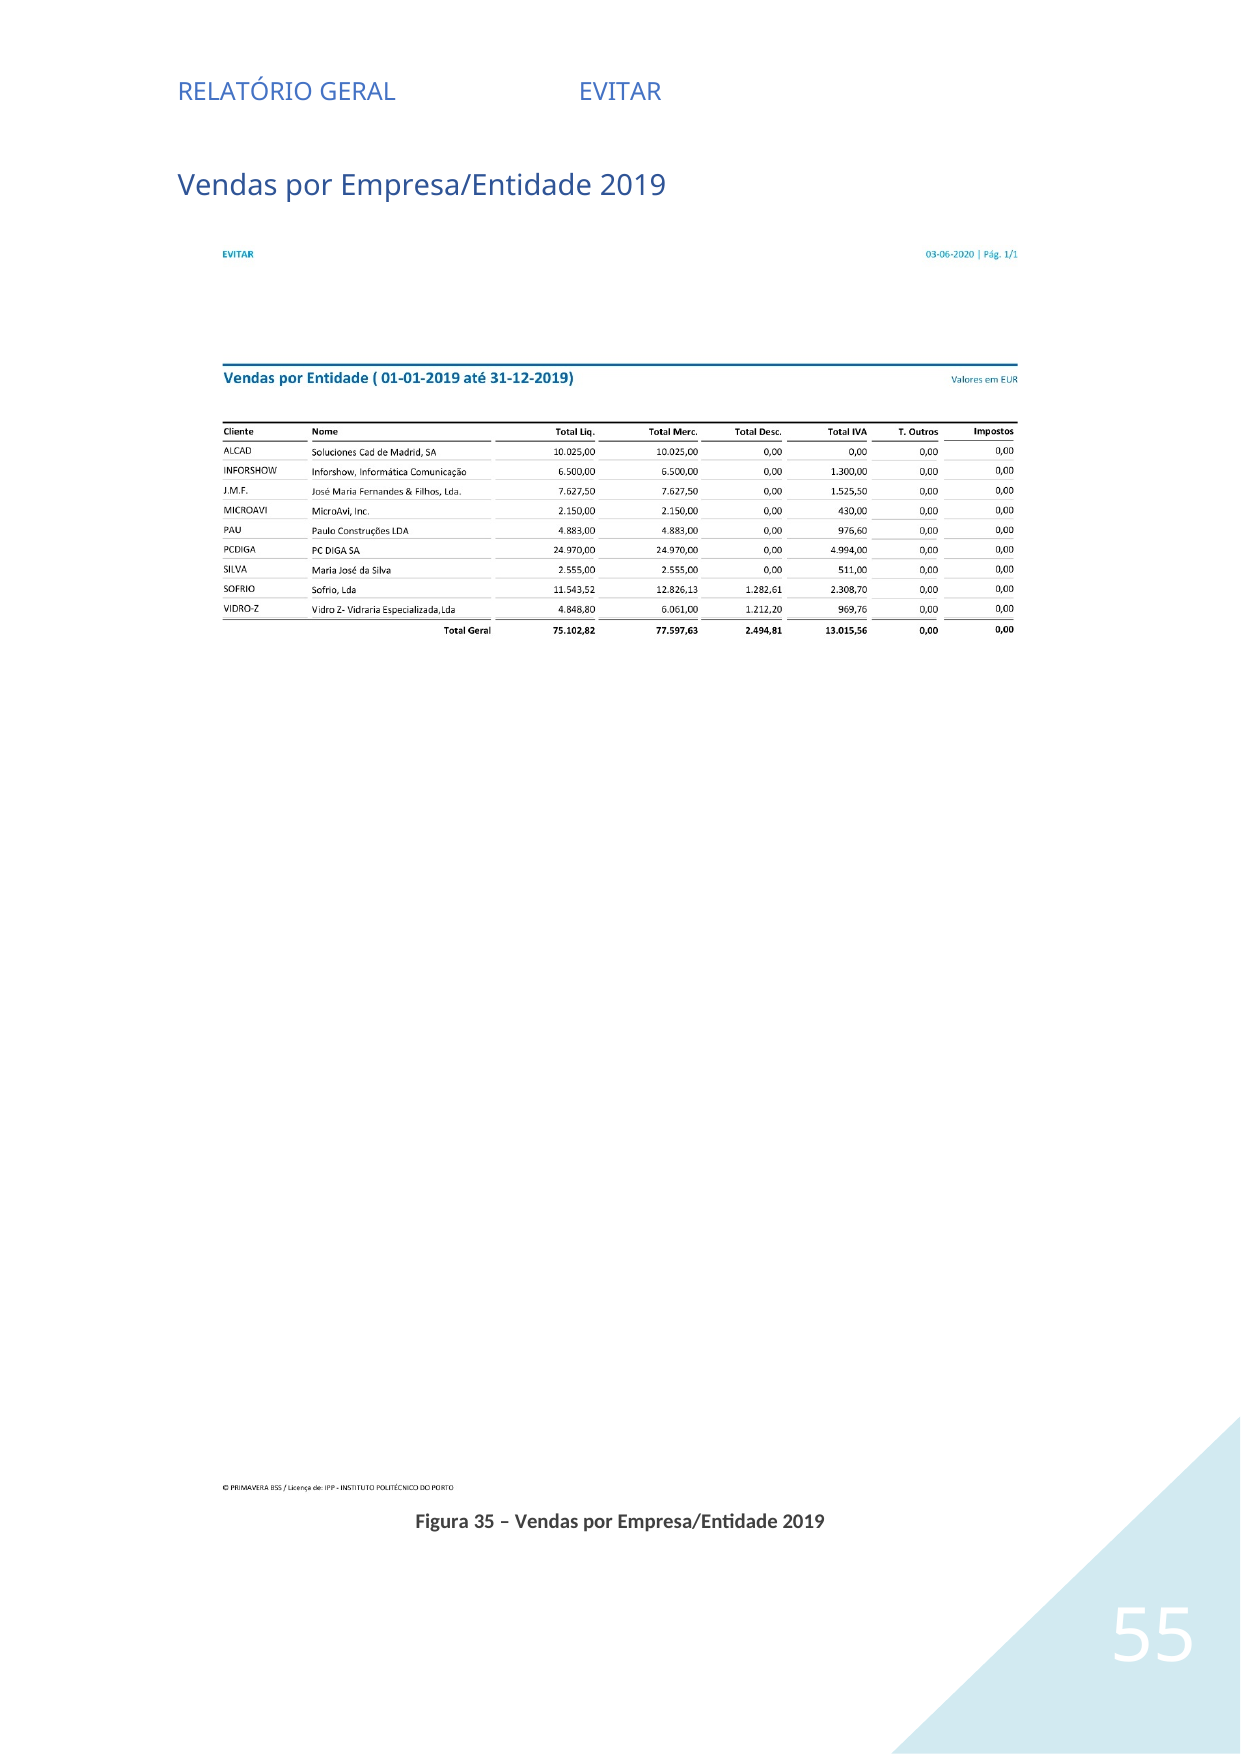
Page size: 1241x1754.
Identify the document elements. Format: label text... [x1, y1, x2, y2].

picture [222, 245, 1018, 1494]
text Figura 35 – Vendas por Empresa/Entidade 2019 [177, 1509, 1063, 1534]
subtitle Vendas por Empresa/Entidade 2019 [177, 164, 1063, 204]
